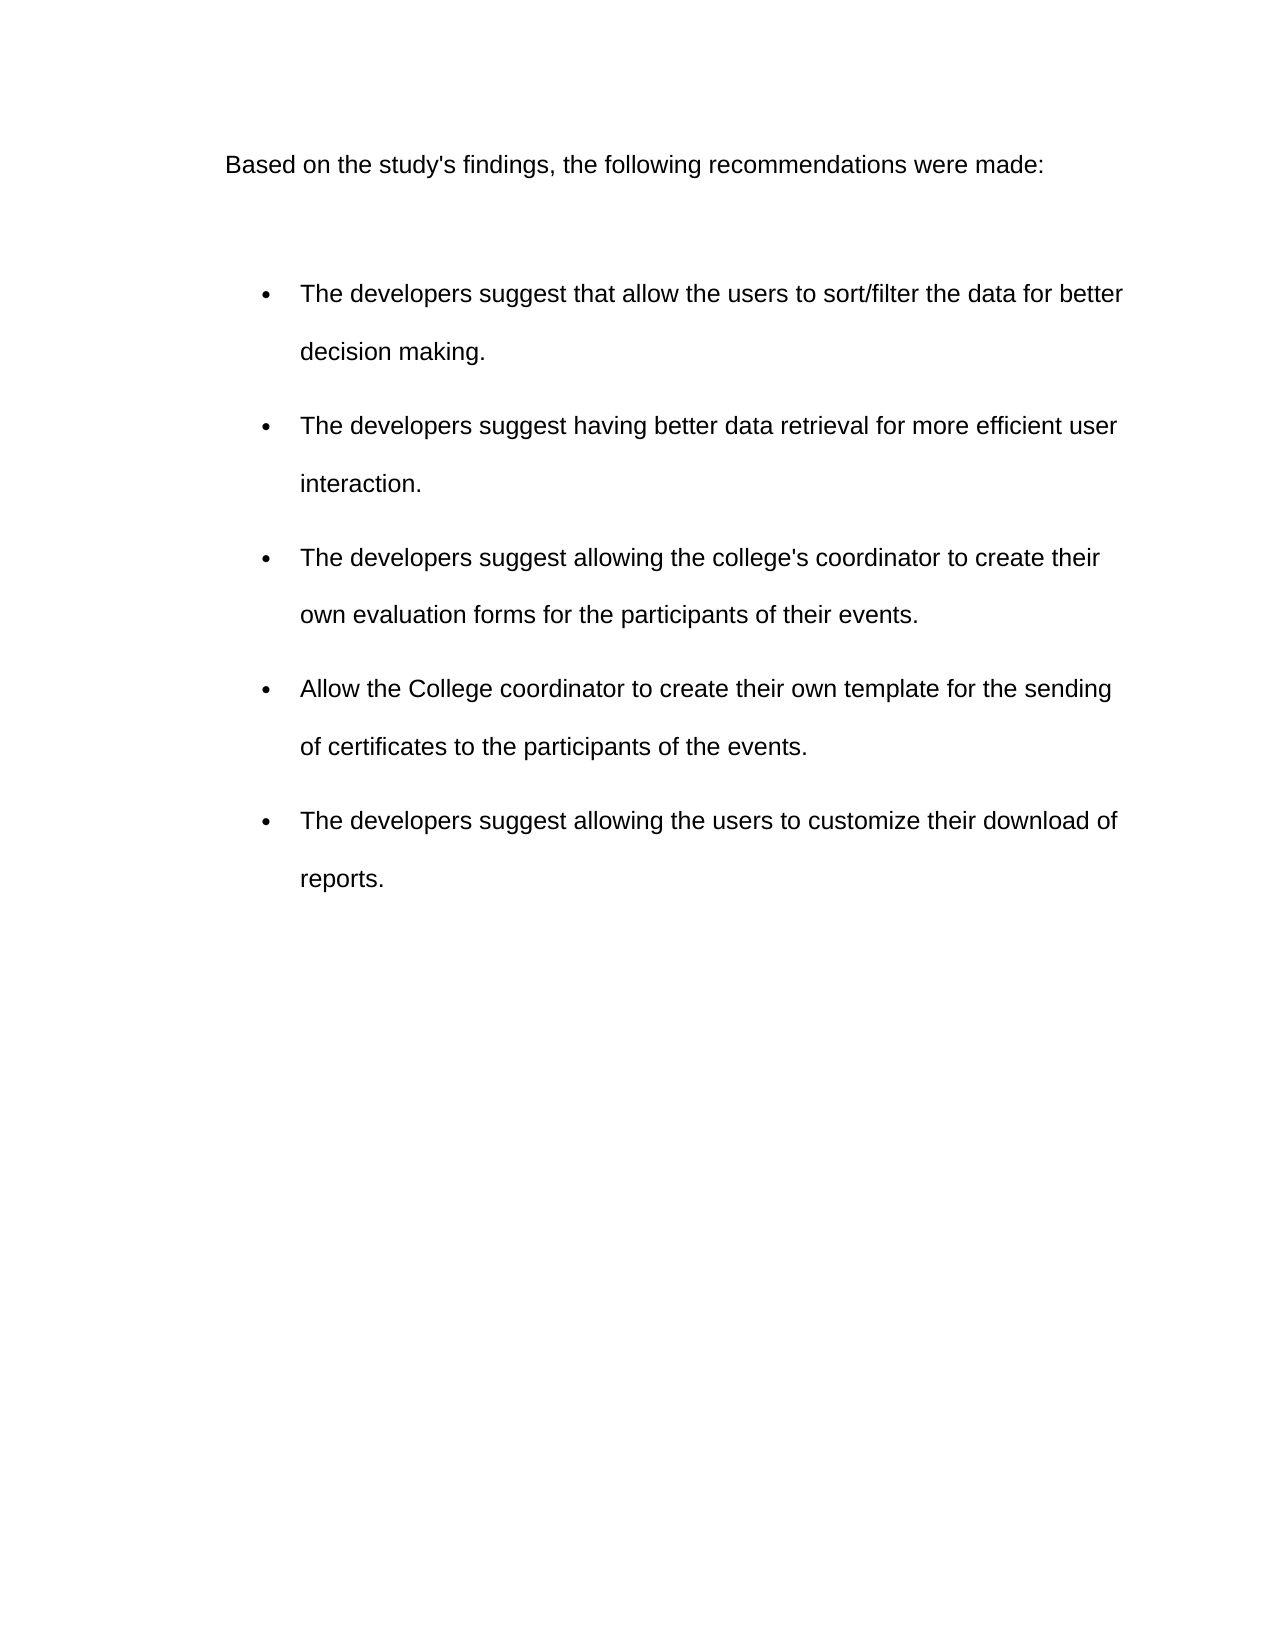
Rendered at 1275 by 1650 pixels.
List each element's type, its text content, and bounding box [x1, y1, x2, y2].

list The developers suggest allowing the college's coordinator to create their own evaluation forms for the participants of their events. [262, 543, 1125, 629]
list The developers suggest having better data retrieval for more efficient user interaction. [262, 411, 1125, 497]
text Based on the study's findings, the following recommendations were made: [225, 150, 1125, 235]
list Allow the College coordinator to create their own template for the sending of certificates to the participants of the events. [262, 674, 1125, 761]
list The developers suggest allowing the users to customize their download of reports. [262, 806, 1125, 892]
list The developers suggest that allow the users to sort/filter the data for better decision making. [262, 279, 1125, 366]
